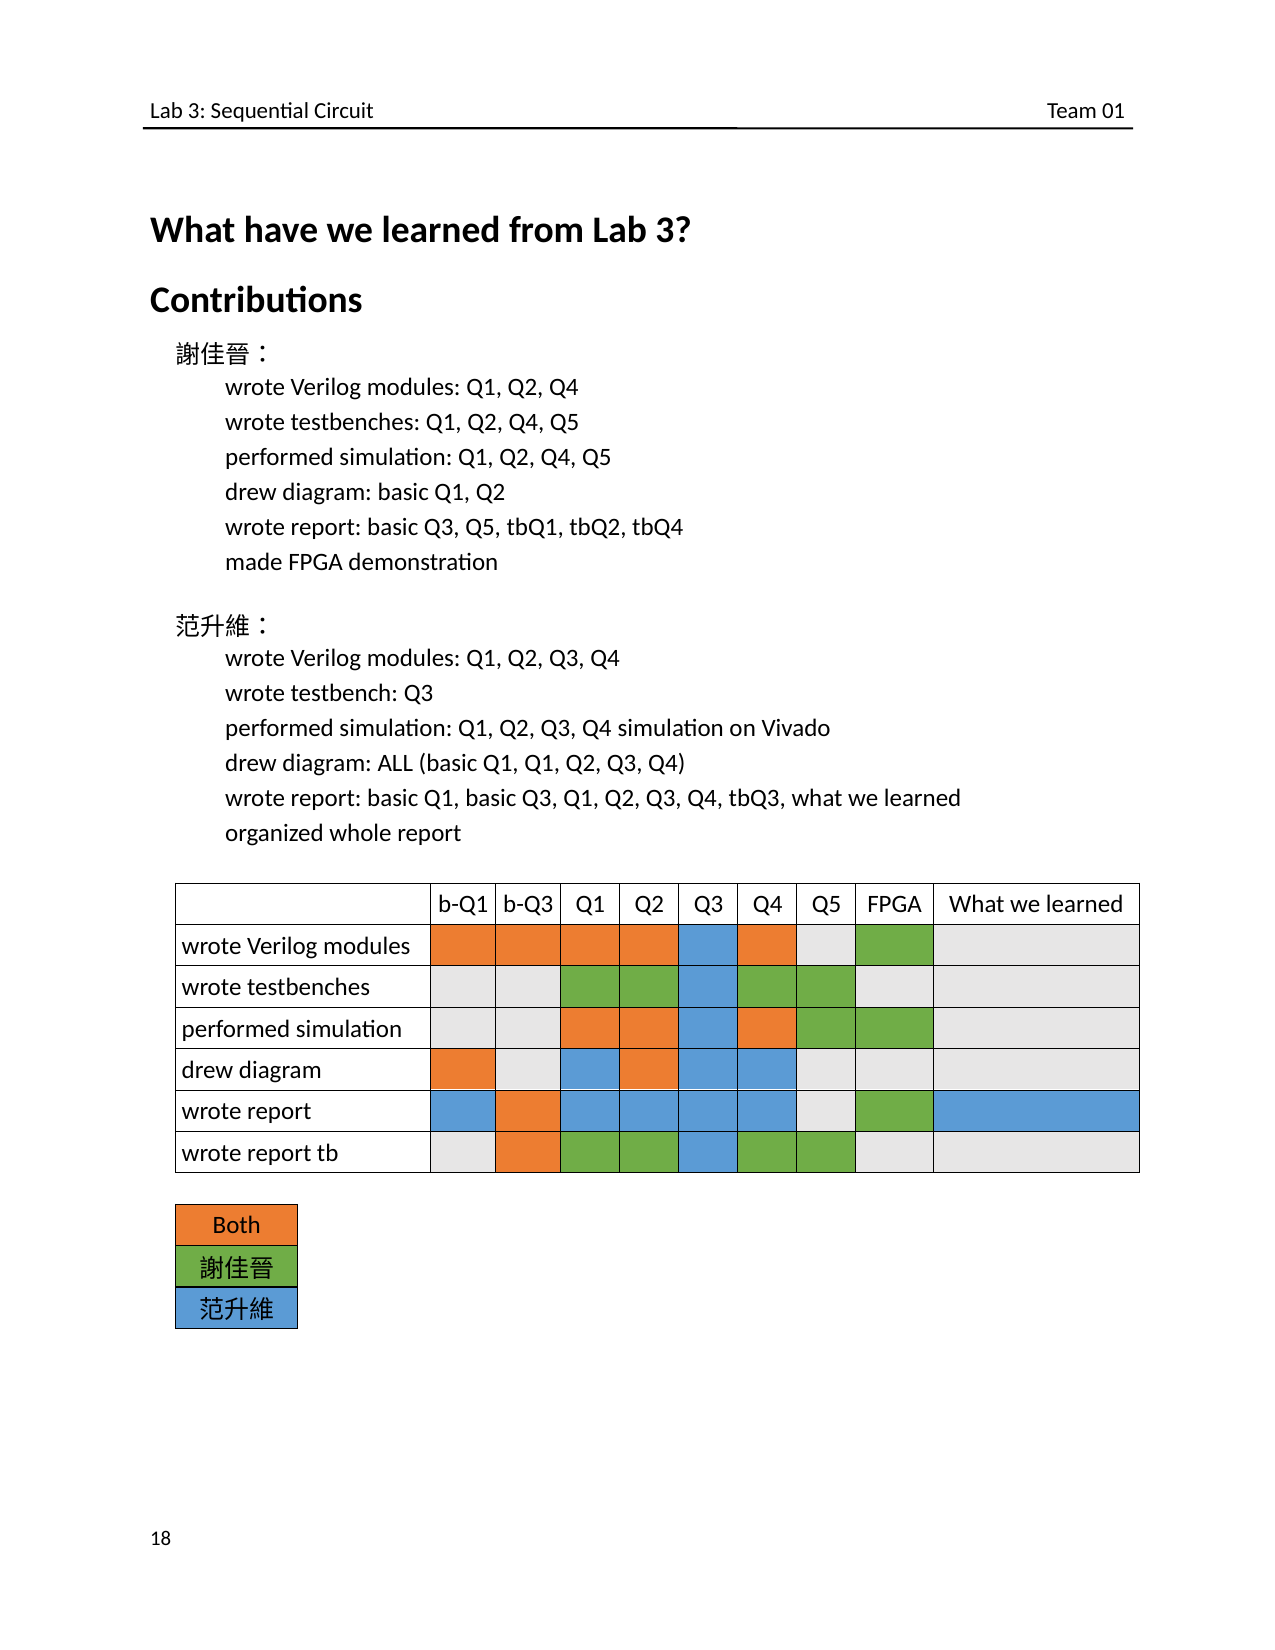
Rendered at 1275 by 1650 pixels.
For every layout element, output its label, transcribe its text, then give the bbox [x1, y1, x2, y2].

text performed simulation: Q1, Q2, Q3, Q4 simulation on Vivado [175, 712, 1125, 743]
table_cell [679, 1132, 737, 1172]
table_cell [934, 1008, 1139, 1048]
table_cell [496, 925, 560, 965]
table_cell [856, 1049, 933, 1089]
table_cell [797, 1132, 855, 1172]
text wrote report: basic Q1, basic Q3, Q1, Q2, Q3, Q4, tbQ3, what we learned [175, 782, 1125, 813]
table_cell [620, 966, 678, 1007]
table_cell [431, 925, 495, 965]
text wrote report: basic Q3, Q5, tbQ1, tbQ2, tbQ4 [175, 511, 1125, 541]
table_cell [431, 1091, 495, 1131]
table_cell [856, 966, 933, 1007]
table_cell [496, 1132, 560, 1172]
table_cell wrote Verilog modules [176, 925, 430, 965]
table_cell wrote report tb [176, 1132, 430, 1172]
table_cell [738, 1091, 796, 1131]
subtitle Contributions [150, 276, 1125, 322]
table_cell [431, 1049, 495, 1089]
table_cell [561, 1049, 619, 1089]
table_header Q4 [738, 884, 796, 924]
table_cell [561, 925, 619, 965]
text made FPGA demonstration [175, 546, 1125, 576]
table_cell [738, 925, 796, 965]
table_cell performed simulation [176, 1008, 430, 1048]
table_cell [797, 1091, 855, 1131]
table_cell [934, 1049, 1139, 1089]
table_cell [561, 1008, 619, 1048]
table_cell [679, 1049, 737, 1089]
table_cell [797, 1049, 855, 1089]
text wrote testbenches: Q1, Q2, Q4, Q5 [175, 406, 1125, 436]
table_header Q5 [797, 884, 855, 924]
table_cell [620, 1091, 678, 1131]
table_cell [679, 966, 737, 1007]
table_cell [797, 925, 855, 965]
table_cell [797, 1008, 855, 1048]
table_cell [934, 925, 1139, 965]
table_cell [738, 1008, 796, 1048]
table_cell 謝佳晉 [176, 1246, 297, 1286]
table_cell [620, 925, 678, 965]
table_header b-Q1 [431, 884, 495, 924]
table_cell [738, 1049, 796, 1089]
table_cell [496, 966, 560, 1007]
table_cell [431, 1008, 495, 1048]
table_header Q2 [620, 884, 678, 924]
table_header Q3 [679, 884, 737, 924]
table_cell [738, 1132, 796, 1172]
table_cell [856, 925, 933, 965]
table_cell [679, 1008, 737, 1048]
table_header [176, 884, 430, 924]
subtitle What have we learned from Lab 3? [150, 206, 1125, 251]
text drew diagram: ALL (basic Q1, Q1, Q2, Q3, Q4) [175, 747, 1125, 778]
table_cell wrote report [176, 1091, 430, 1131]
table_cell [496, 1091, 560, 1131]
table_cell [856, 1091, 933, 1131]
text performed simulation: Q1, Q2, Q4, Q5 [175, 441, 1125, 471]
table_cell [620, 1008, 678, 1048]
text wrote Verilog modules: Q1, Q2, Q3, Q4 [175, 642, 1125, 673]
table_cell [431, 1132, 495, 1172]
table_cell [856, 1132, 933, 1172]
table_cell [561, 966, 619, 1007]
table_cell [934, 1132, 1139, 1172]
table_cell [934, 1091, 1139, 1131]
table_cell [679, 1091, 737, 1131]
table_cell [679, 925, 737, 965]
text organized whole report [175, 817, 1125, 848]
table_cell [738, 966, 796, 1007]
table_cell 范升維 [176, 1288, 297, 1328]
table_header Q1 [561, 884, 619, 924]
text 范升維： [175, 606, 1125, 642]
text 謝佳晉： [175, 335, 1125, 371]
table_cell [431, 966, 495, 1007]
table_cell [856, 1008, 933, 1048]
table_cell [620, 1049, 678, 1089]
table_cell [561, 1091, 619, 1131]
text wrote testbench: Q3 [175, 677, 1125, 708]
table_cell [934, 966, 1139, 1007]
table_header FPGA [856, 884, 933, 924]
text wrote Verilog modules: Q1, Q2, Q4 [175, 371, 1125, 401]
table_cell [797, 966, 855, 1007]
table_header b-Q3 [496, 884, 560, 924]
text drew diagram: basic Q1, Q2 [175, 476, 1125, 506]
table_header What we learned [934, 884, 1139, 924]
table_cell [561, 1132, 619, 1172]
table_cell [496, 1008, 560, 1048]
table_cell [620, 1132, 678, 1172]
table_cell drew diagram [176, 1049, 430, 1089]
table_header Both [176, 1205, 297, 1245]
table_cell wrote testbenches [176, 966, 430, 1007]
table_cell [496, 1049, 560, 1089]
